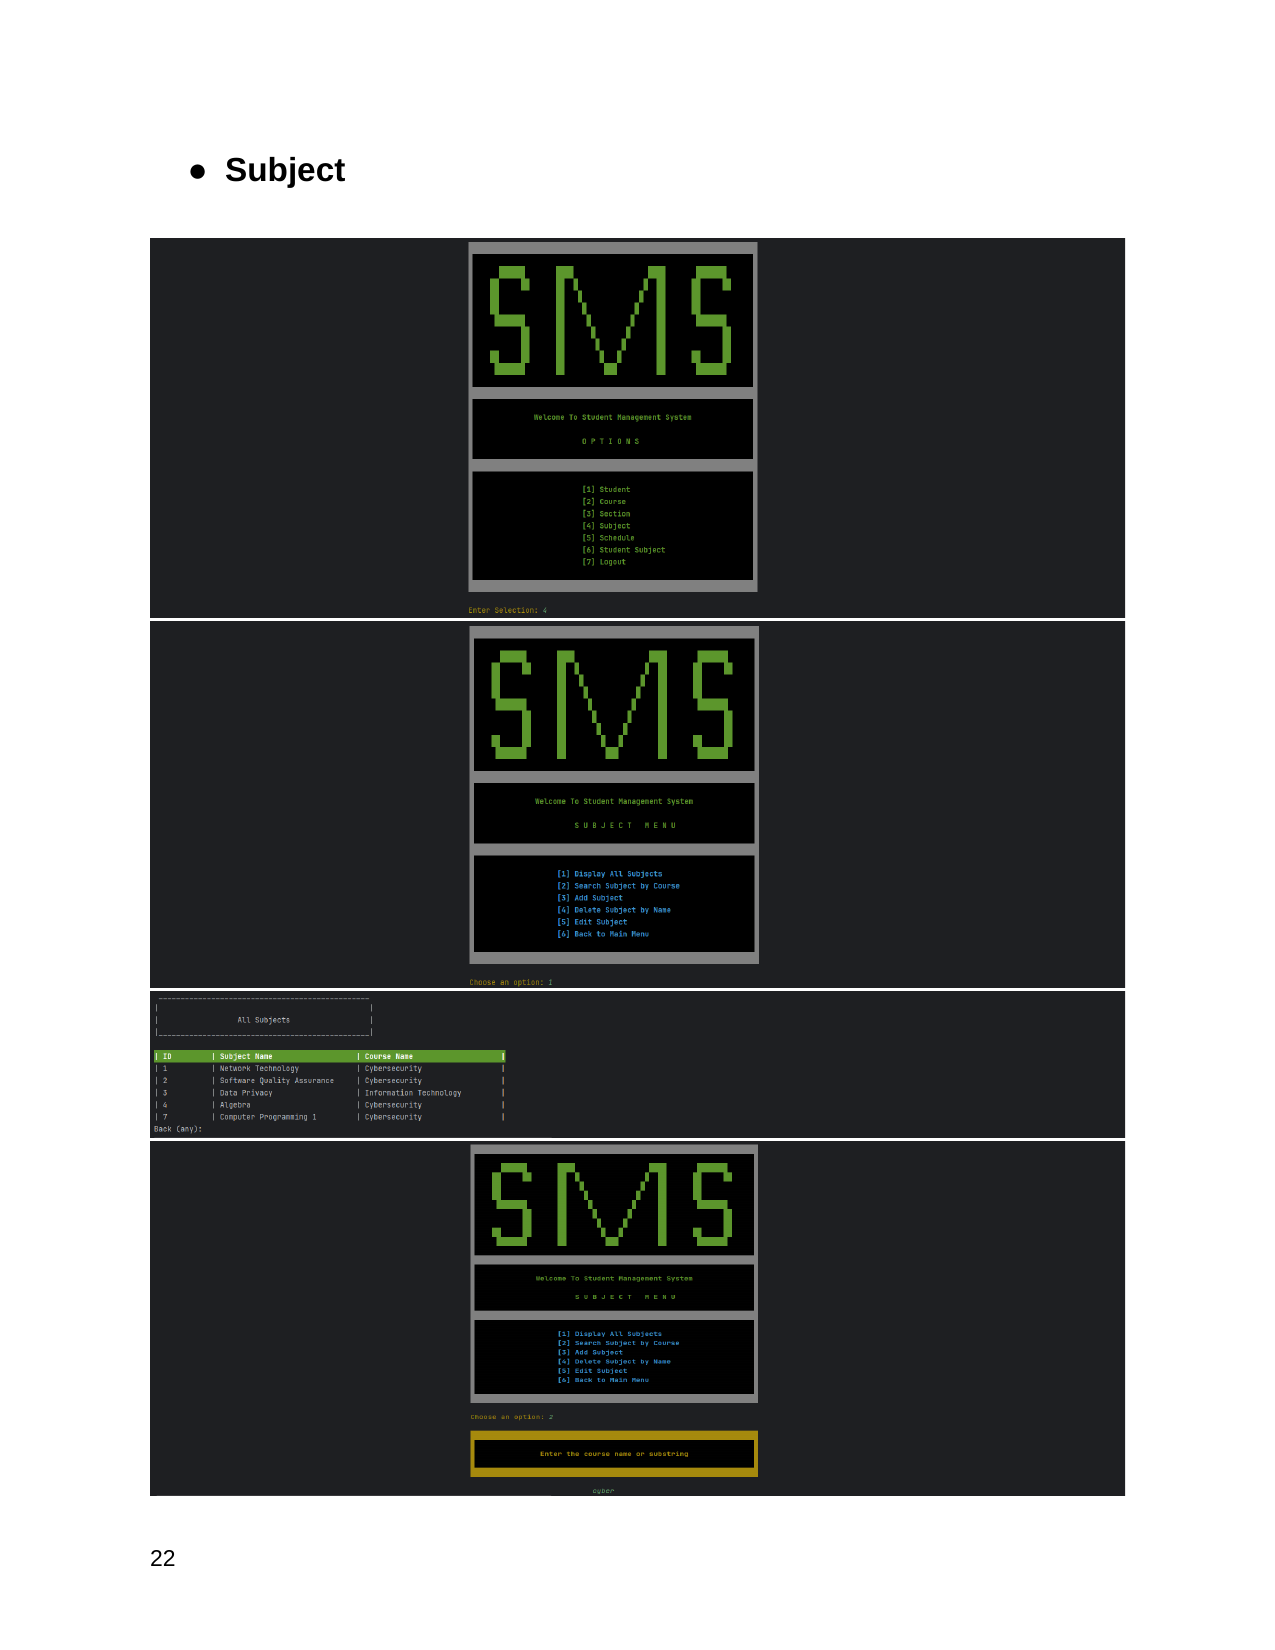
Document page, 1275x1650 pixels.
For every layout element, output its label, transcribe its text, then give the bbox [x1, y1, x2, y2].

picture [150, 238, 1125, 618]
picture [150, 991, 1125, 1138]
list Subject [187, 150, 1125, 188]
picture [150, 1141, 1125, 1496]
picture [150, 621, 1125, 988]
